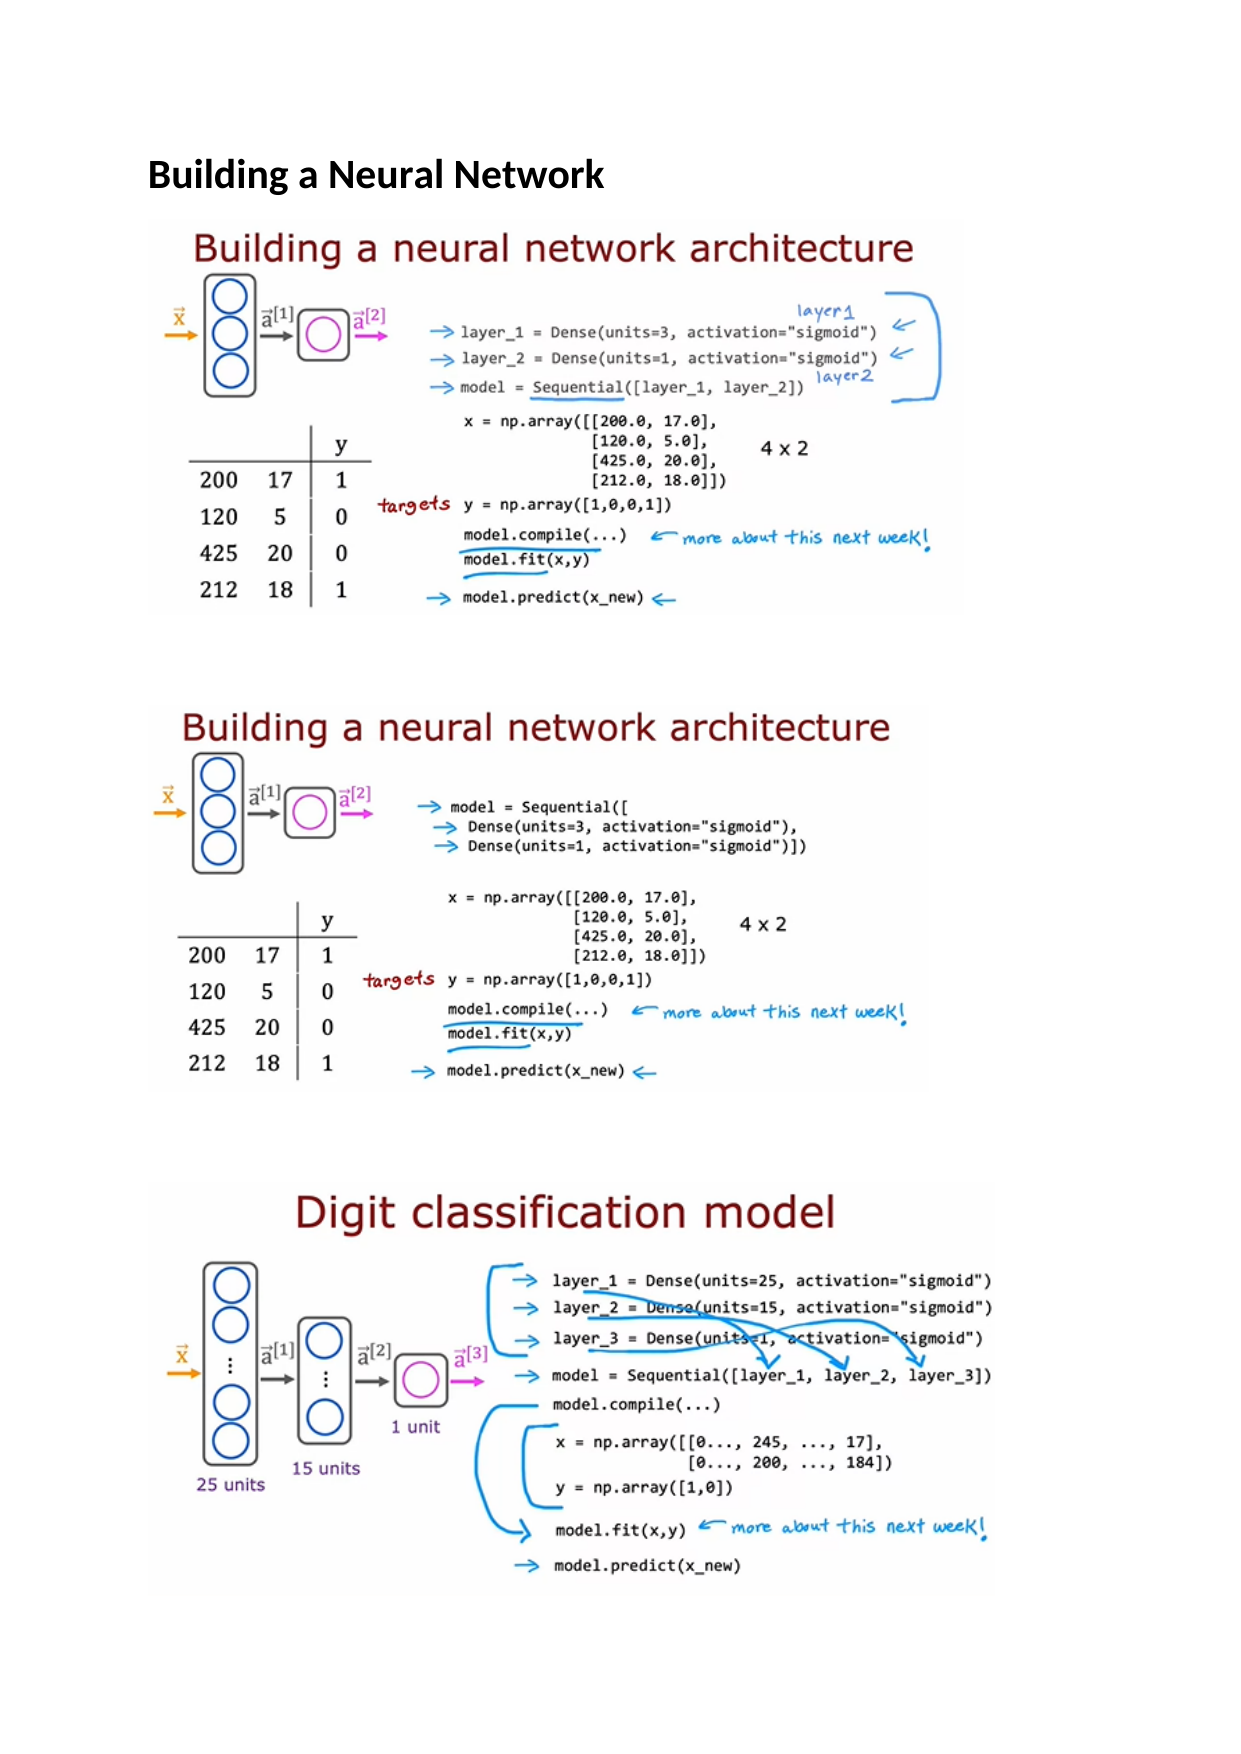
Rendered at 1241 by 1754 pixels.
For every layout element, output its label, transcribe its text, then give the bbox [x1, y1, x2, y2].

picture [147, 219, 964, 615]
picture [147, 705, 929, 1092]
text Building a Neural Network [148, 148, 1093, 198]
picture [147, 1182, 996, 1596]
